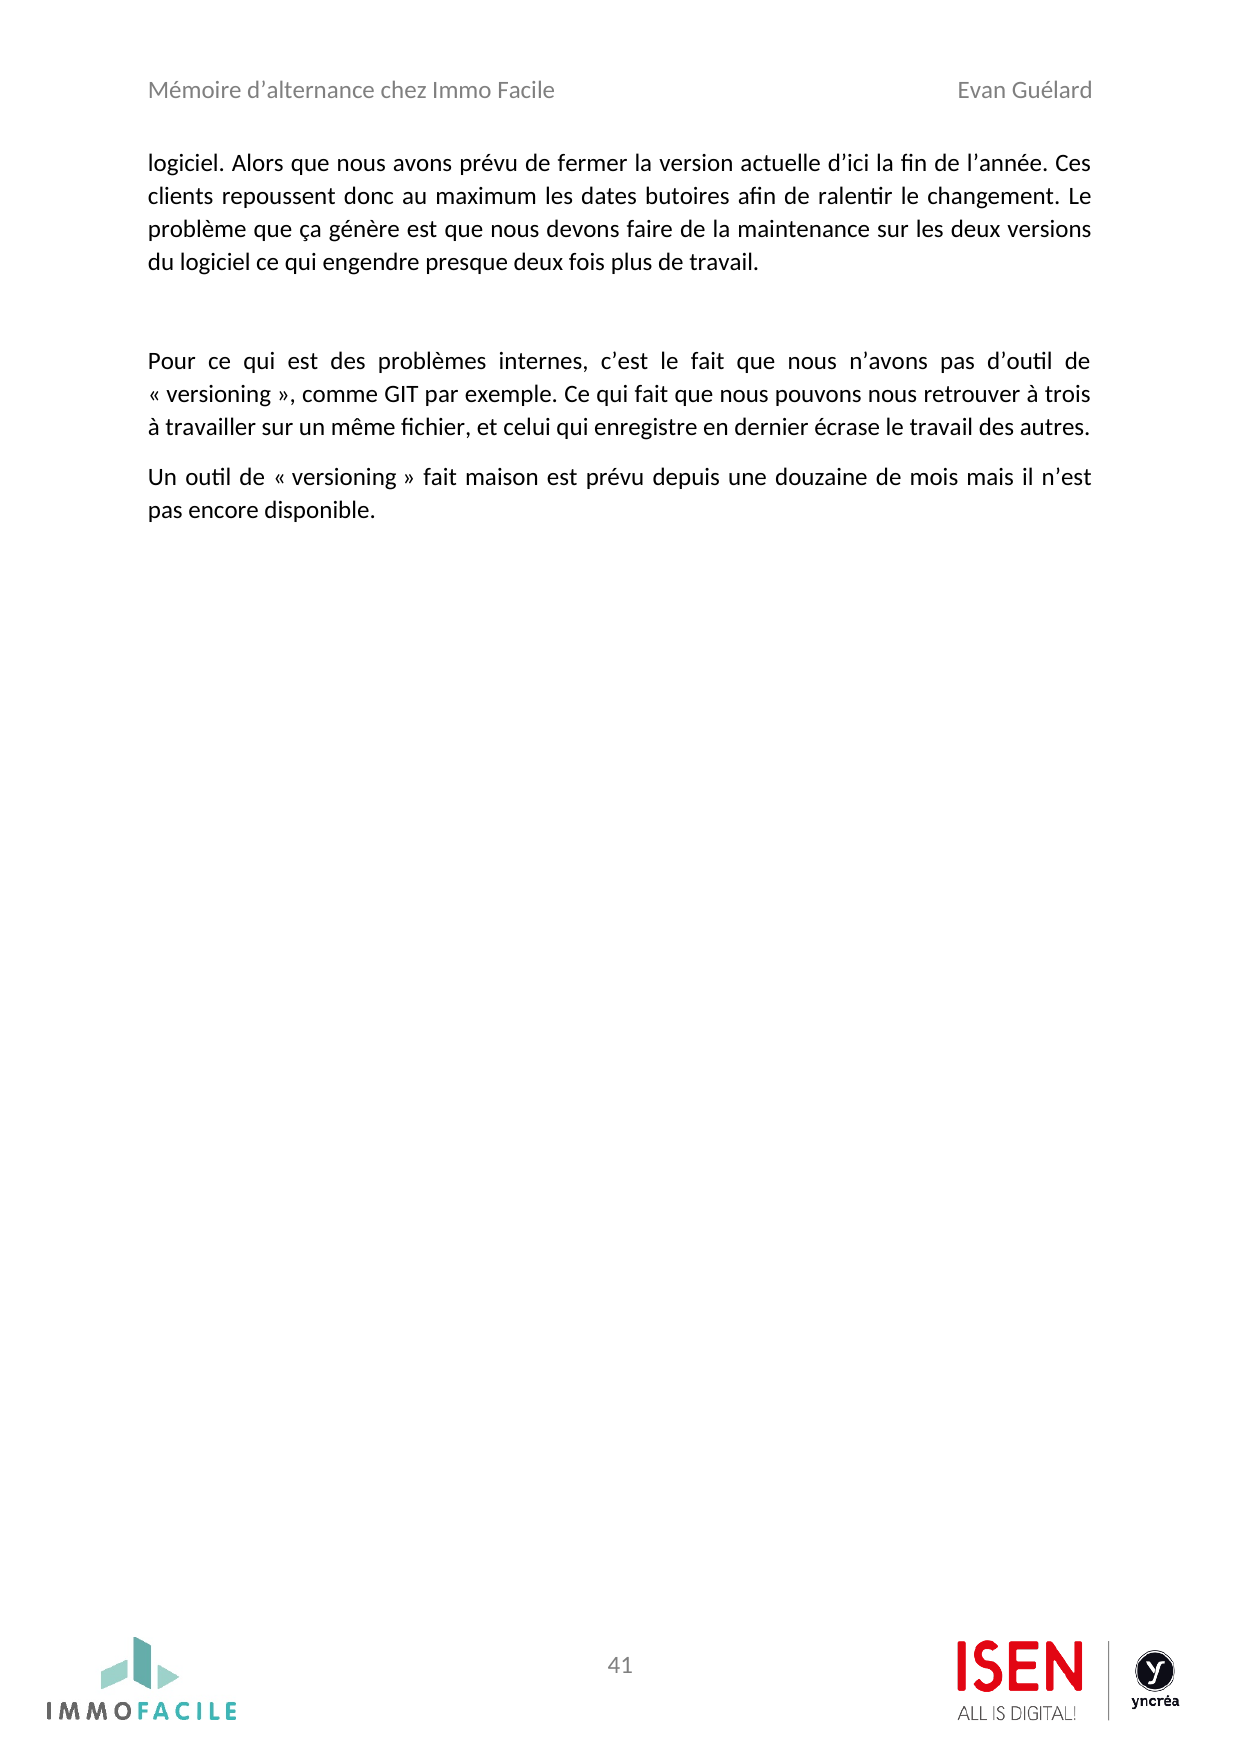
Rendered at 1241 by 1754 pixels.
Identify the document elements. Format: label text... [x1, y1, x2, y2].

picture [47, 1637, 236, 1720]
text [148, 148, 1093, 277]
text Pour ce qui est des problèmes internes, c’est le fait que nous n’avons pas d’outil de « versioning », comme GIT par exemple. Ce qui fait que nous pouvons nous retrouver à trois à travailler sur un même fichier, et celui qui enregistre en dernier écrase le travail des autres. [148, 346, 1093, 442]
text Un outil de « versioning » fait maison est prévu depuis une douzaine de mois mais il n’est pas encore disponible. [148, 461, 1093, 524]
picture [931, 1638, 1200, 1721]
